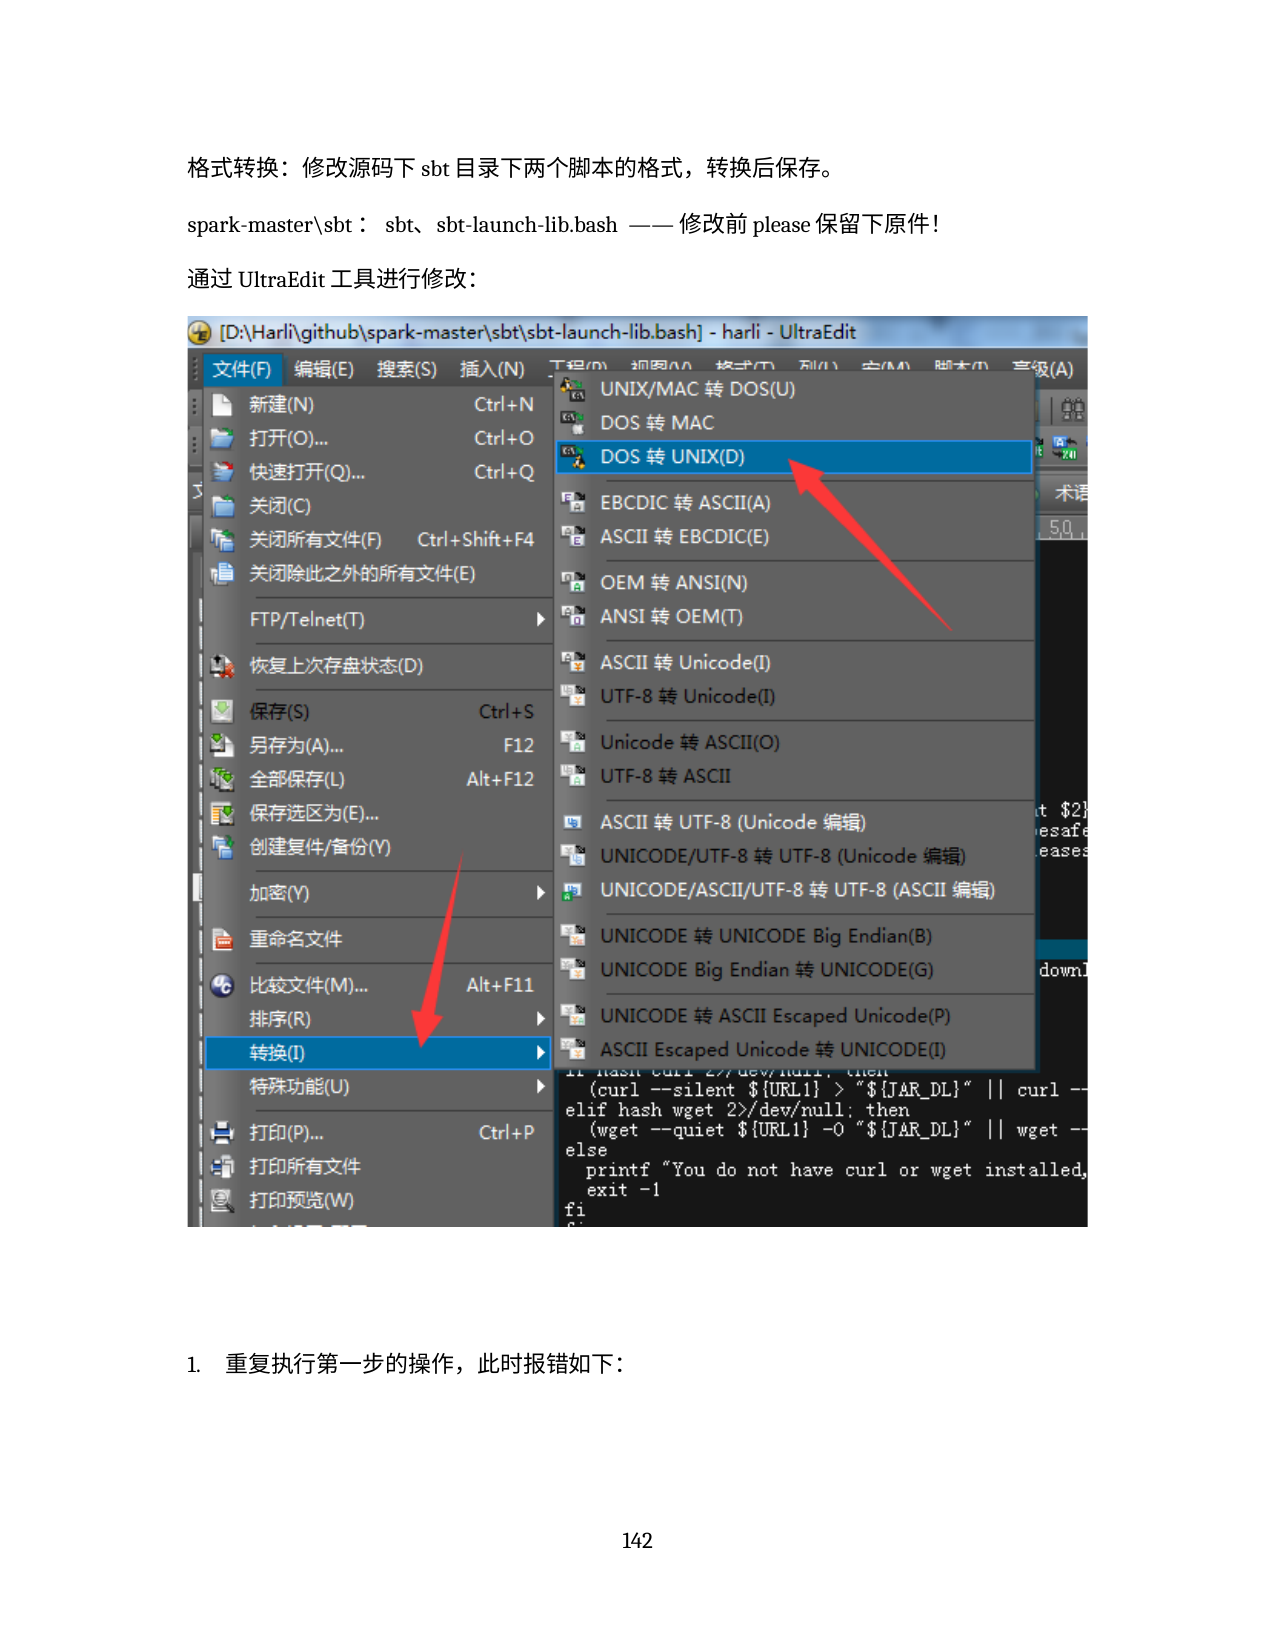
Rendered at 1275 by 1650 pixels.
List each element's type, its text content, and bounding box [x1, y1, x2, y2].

text 通过UltraEdit工具进行修改： [187, 261, 1087, 294]
list 重复执行第一步的操作，此时报错如下： [187, 1346, 1087, 1379]
picture [187, 316, 1088, 1227]
text 格式转换：修改源码下sbt目录下两个脚本的格式，转换后保存。 [187, 150, 1087, 183]
text spark-master\sbt ： sbt、sbt-launch-lib.bash —— 修改前please保留下原件！ [187, 206, 1087, 239]
